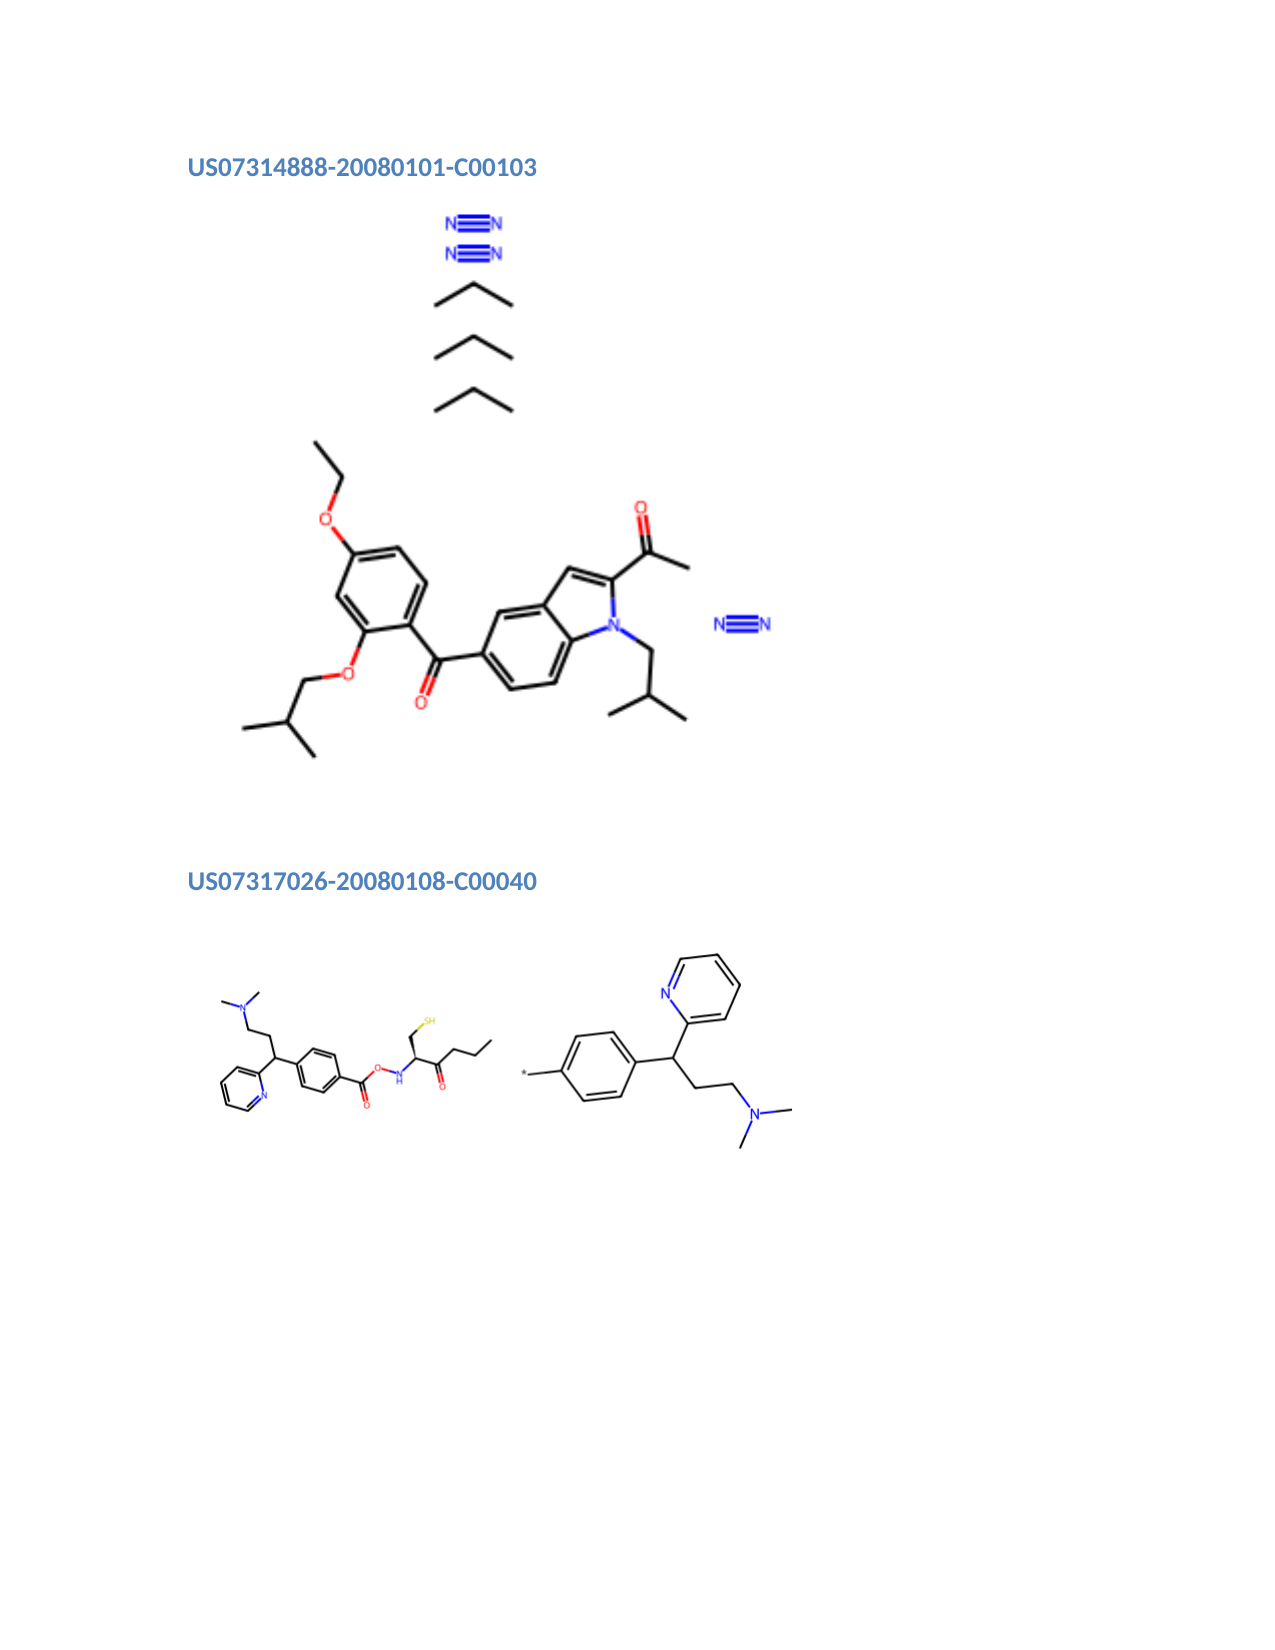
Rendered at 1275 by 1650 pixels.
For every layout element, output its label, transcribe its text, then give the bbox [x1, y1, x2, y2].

picture [206, 187, 807, 788]
subtitle US07317026-20080108-C00040 [187, 864, 1087, 897]
picture [206, 901, 807, 1202]
subtitle US07314888-20080101-C00103 [187, 150, 1087, 183]
